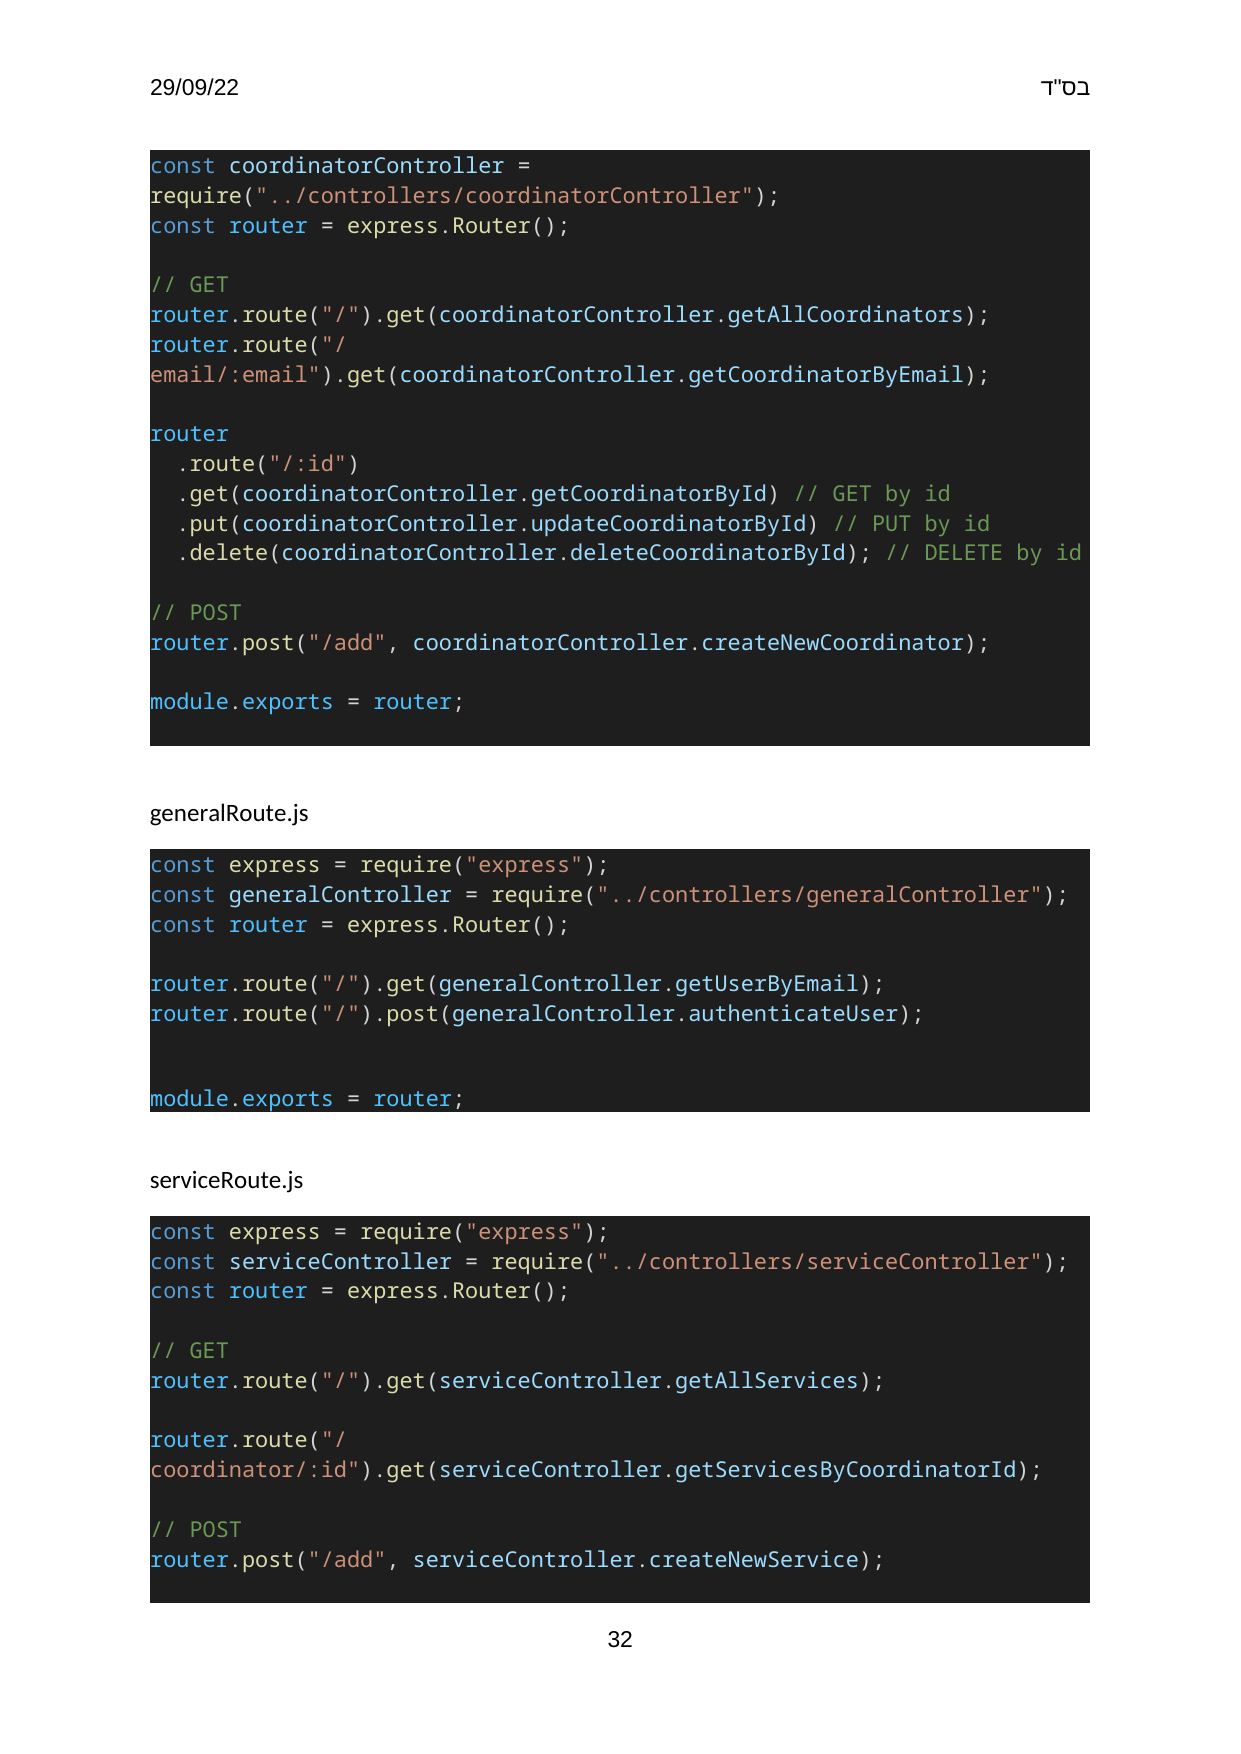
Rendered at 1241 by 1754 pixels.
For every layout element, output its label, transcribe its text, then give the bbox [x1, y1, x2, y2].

text .route("/:id") [150, 448, 1090, 478]
text router.route("/").post(generalController.authenticateUser); [150, 998, 1090, 1028]
text router.post("/add", coordinatorController.createNewCoordinator); [150, 627, 1090, 656]
text router.route("/").get(serviceController.getAllServices); [150, 1365, 1090, 1394]
text router.route("/email/:email").get(coordinatorController.getCoordinatorByEmail); [150, 329, 1090, 388]
text const express = require("express"); [150, 1216, 1090, 1246]
text const router = express.Router(); [150, 1275, 1090, 1305]
text module.exports = router; [150, 1083, 1090, 1112]
text // GET [150, 1335, 1090, 1365]
text router.post("/add", serviceController.createNewService); [150, 1543, 1090, 1573]
text module.exports = router; [150, 686, 1090, 716]
text // POST [150, 597, 1090, 627]
text const coordinatorController = require("../controllers/coordinatorController"); [150, 150, 1090, 209]
text router [150, 418, 1090, 448]
text // POST [150, 1514, 1090, 1543]
text router.route("/coordinator/:id").get(serviceController.getServicesByCoordinatorId); [150, 1424, 1090, 1484]
text // GET [150, 269, 1090, 299]
text .delete(coordinatorController.deleteCoordinatorById); // DELETE by id [150, 537, 1090, 567]
text .put(coordinatorController.updateCoordinatorById) // PUT by id [150, 507, 1090, 537]
text serviceRoute.js [150, 1164, 1090, 1195]
text const serviceController = require("../controllers/serviceController"); [150, 1246, 1090, 1275]
text const express = require("express"); [150, 849, 1090, 879]
text const router = express.Router(); [150, 909, 1090, 938]
text const router = express.Router(); [150, 209, 1090, 239]
text router.route("/").get(coordinatorController.getAllCoordinators); [150, 299, 1090, 329]
text const generalController = require("../controllers/generalController"); [150, 879, 1090, 909]
text router.route("/").get(generalController.getUserByEmail); [150, 968, 1090, 998]
text generalRoute.js [150, 797, 1090, 828]
text .get(coordinatorController.getCoordinatorById) // GET by id [150, 478, 1090, 507]
